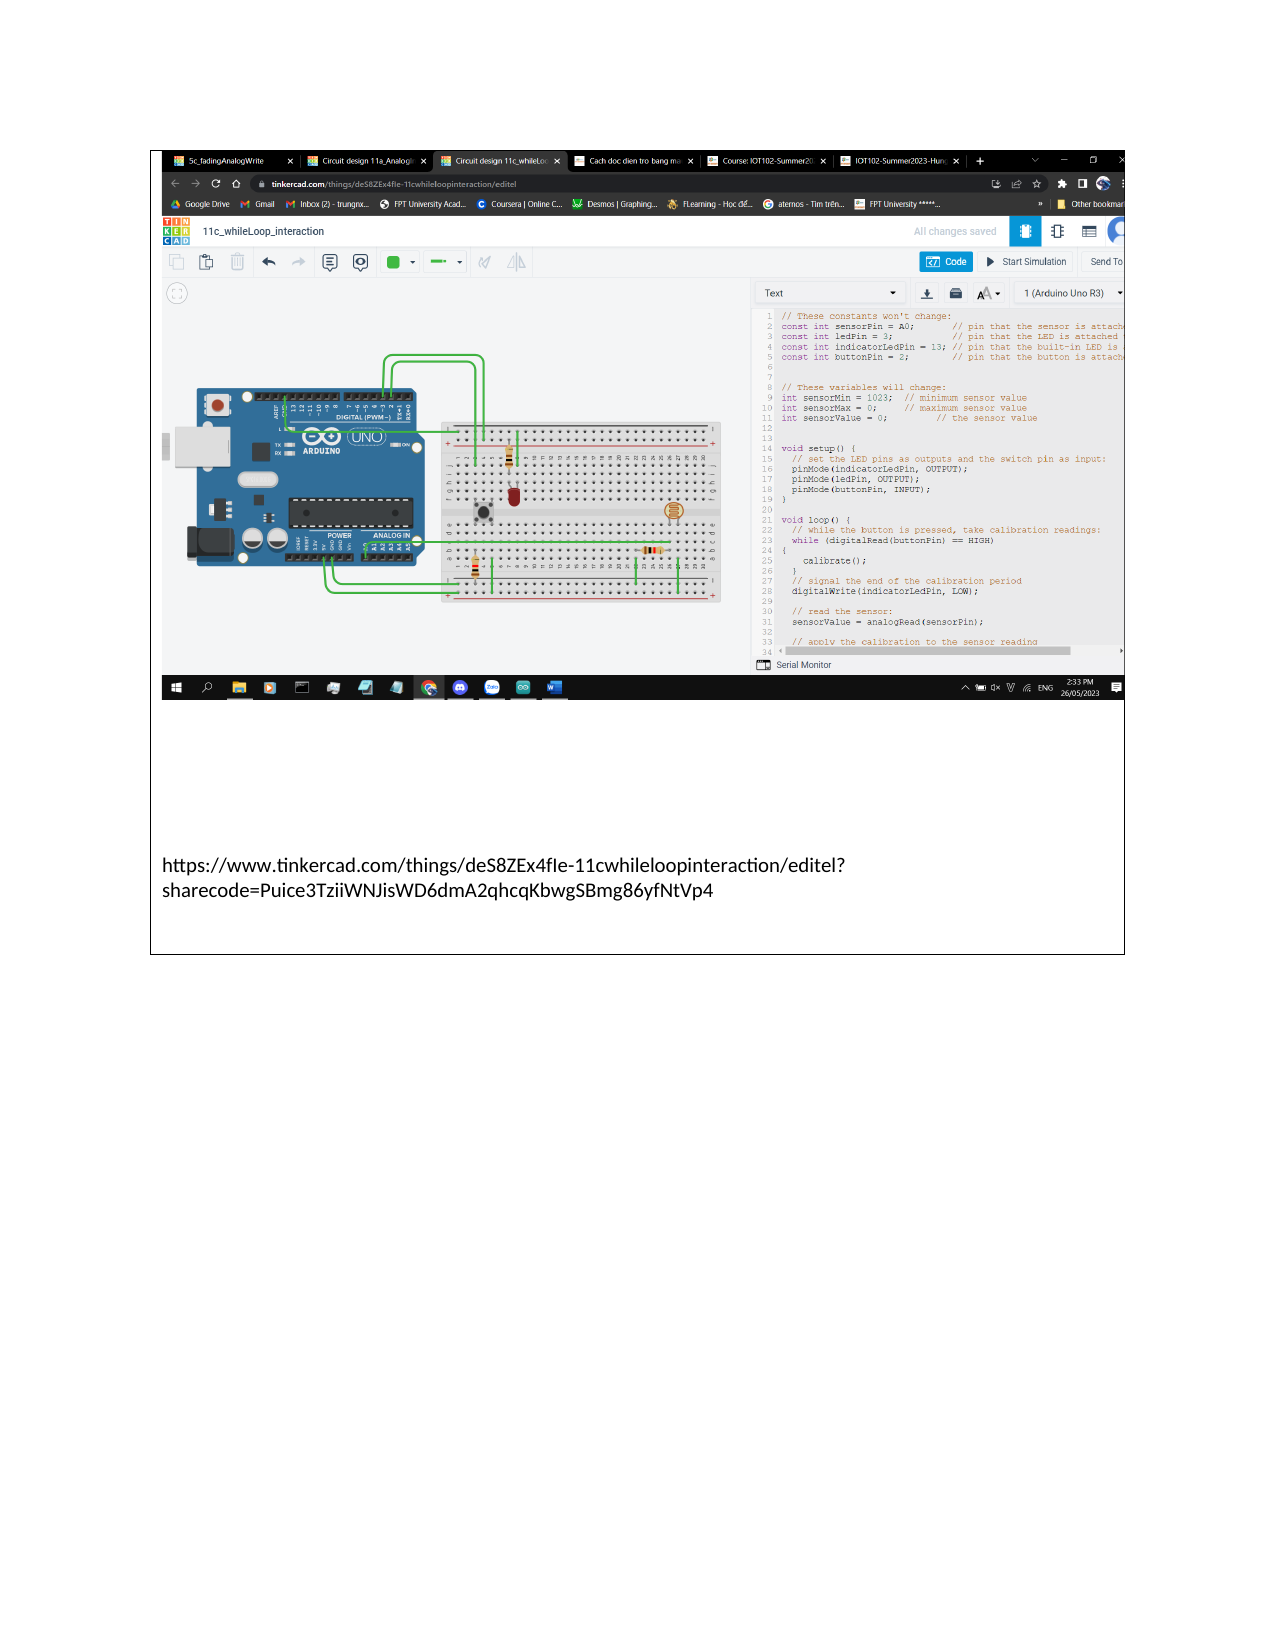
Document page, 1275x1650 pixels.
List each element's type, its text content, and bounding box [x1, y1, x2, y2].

table_cell Screen shot: https://www.tinkercad.com/things/deS8ZEx4fIe-11cwhileloopinteraction/editel?sharecode=Puice3TziiWNJisWD6dmA2qhcqKbwgSBmg86yfNtVp4 [151, 151, 1124, 954]
picture [161, 151, 1125, 700]
